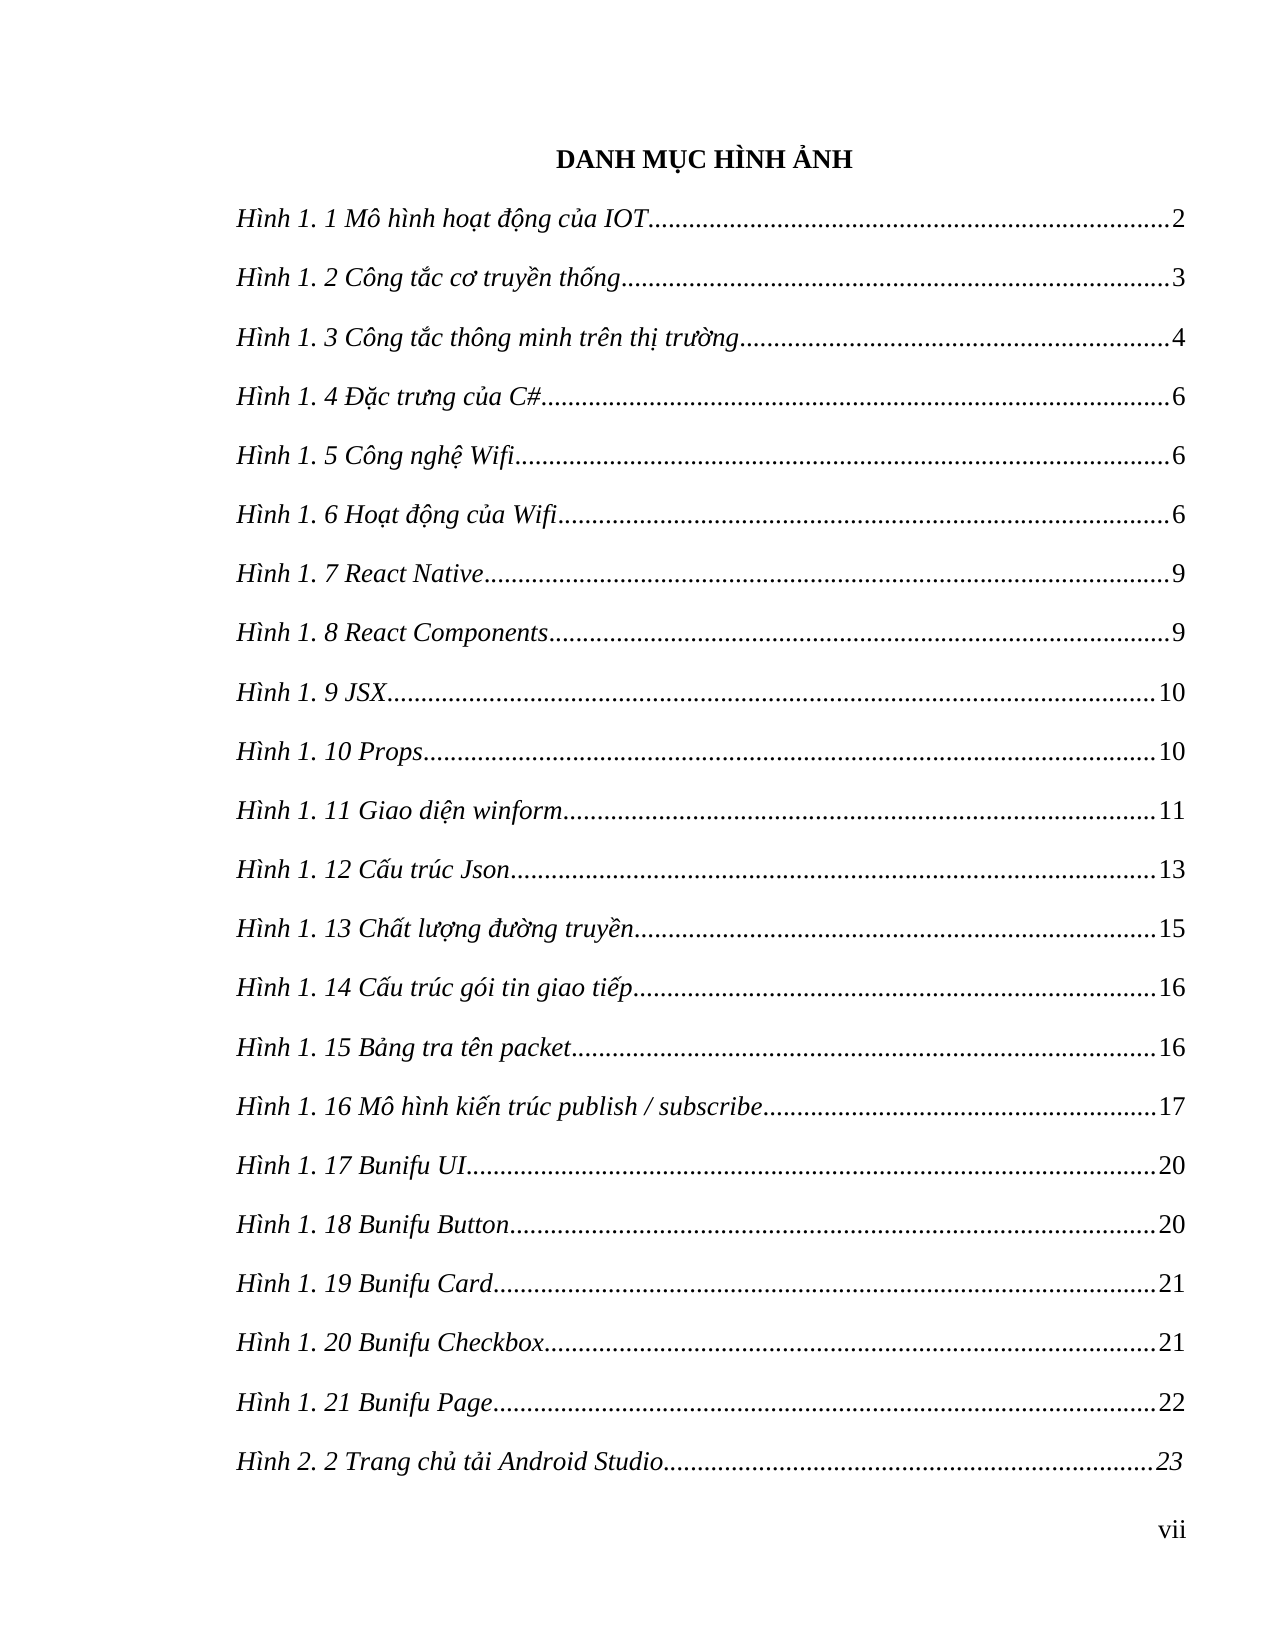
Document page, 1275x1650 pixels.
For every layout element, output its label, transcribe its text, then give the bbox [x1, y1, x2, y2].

text Hình 1. 14 Cấu trúc gói tin giao tiếp 16 [177, 971, 1186, 1003]
text Hình 1. 19 Bunifu Card 21 [177, 1267, 1186, 1298]
text Hình 1. 17 Bunifu UI 20 [177, 1149, 1186, 1180]
text Hình 1. 1 Mô hình hoạt động của IOT 2 [177, 202, 1186, 233]
text Hình 1. 15 Bảng tra tên packet 16 [177, 1031, 1186, 1062]
text Hình 1. 5 Công nghệ Wifi 6 [177, 439, 1186, 470]
text Hình 1. 21 Bunifu Page 22 [177, 1386, 1186, 1417]
text Hình 2. 2 Trang chủ tải Android Studio 23 [177, 1445, 1186, 1476]
text Hình 1. 8 React Components 9 [177, 616, 1186, 648]
text Hình 1. 3 Công tắc thông minh trên thị trường 4 [177, 321, 1186, 352]
text Hình 1. 12 Cấu trúc Json 13 [177, 853, 1186, 884]
text Hình 1. 4 Đặc trưng của C# 6 [177, 380, 1186, 411]
text Hình 1. 13 Chất lượng đường truyền 15 [177, 912, 1186, 943]
text Hình 1. 16 Mô hình kiến trúc publish / subscribe 17 [177, 1090, 1186, 1121]
text Hình 1. 10 Props 10 [177, 735, 1186, 766]
text Hình 1. 6 Hoạt động của Wifi 6 [177, 498, 1186, 529]
text Hình 1. 2 Công tắc cơ truyền thống 3 [177, 261, 1186, 293]
subtitle DANH MỤC HÌNH ẢNH [222, 143, 1186, 174]
text Hình 1. 9 JSX 10 [177, 676, 1186, 707]
text Hình 1. 18 Bunifu Button 20 [177, 1208, 1186, 1239]
text Hình 1. 7 React Native 9 [177, 557, 1186, 588]
text Hình 1. 20 Bunifu Checkbox 21 [177, 1326, 1186, 1358]
text Hình 1. 11 Giao diện winform 11 [177, 794, 1186, 825]
